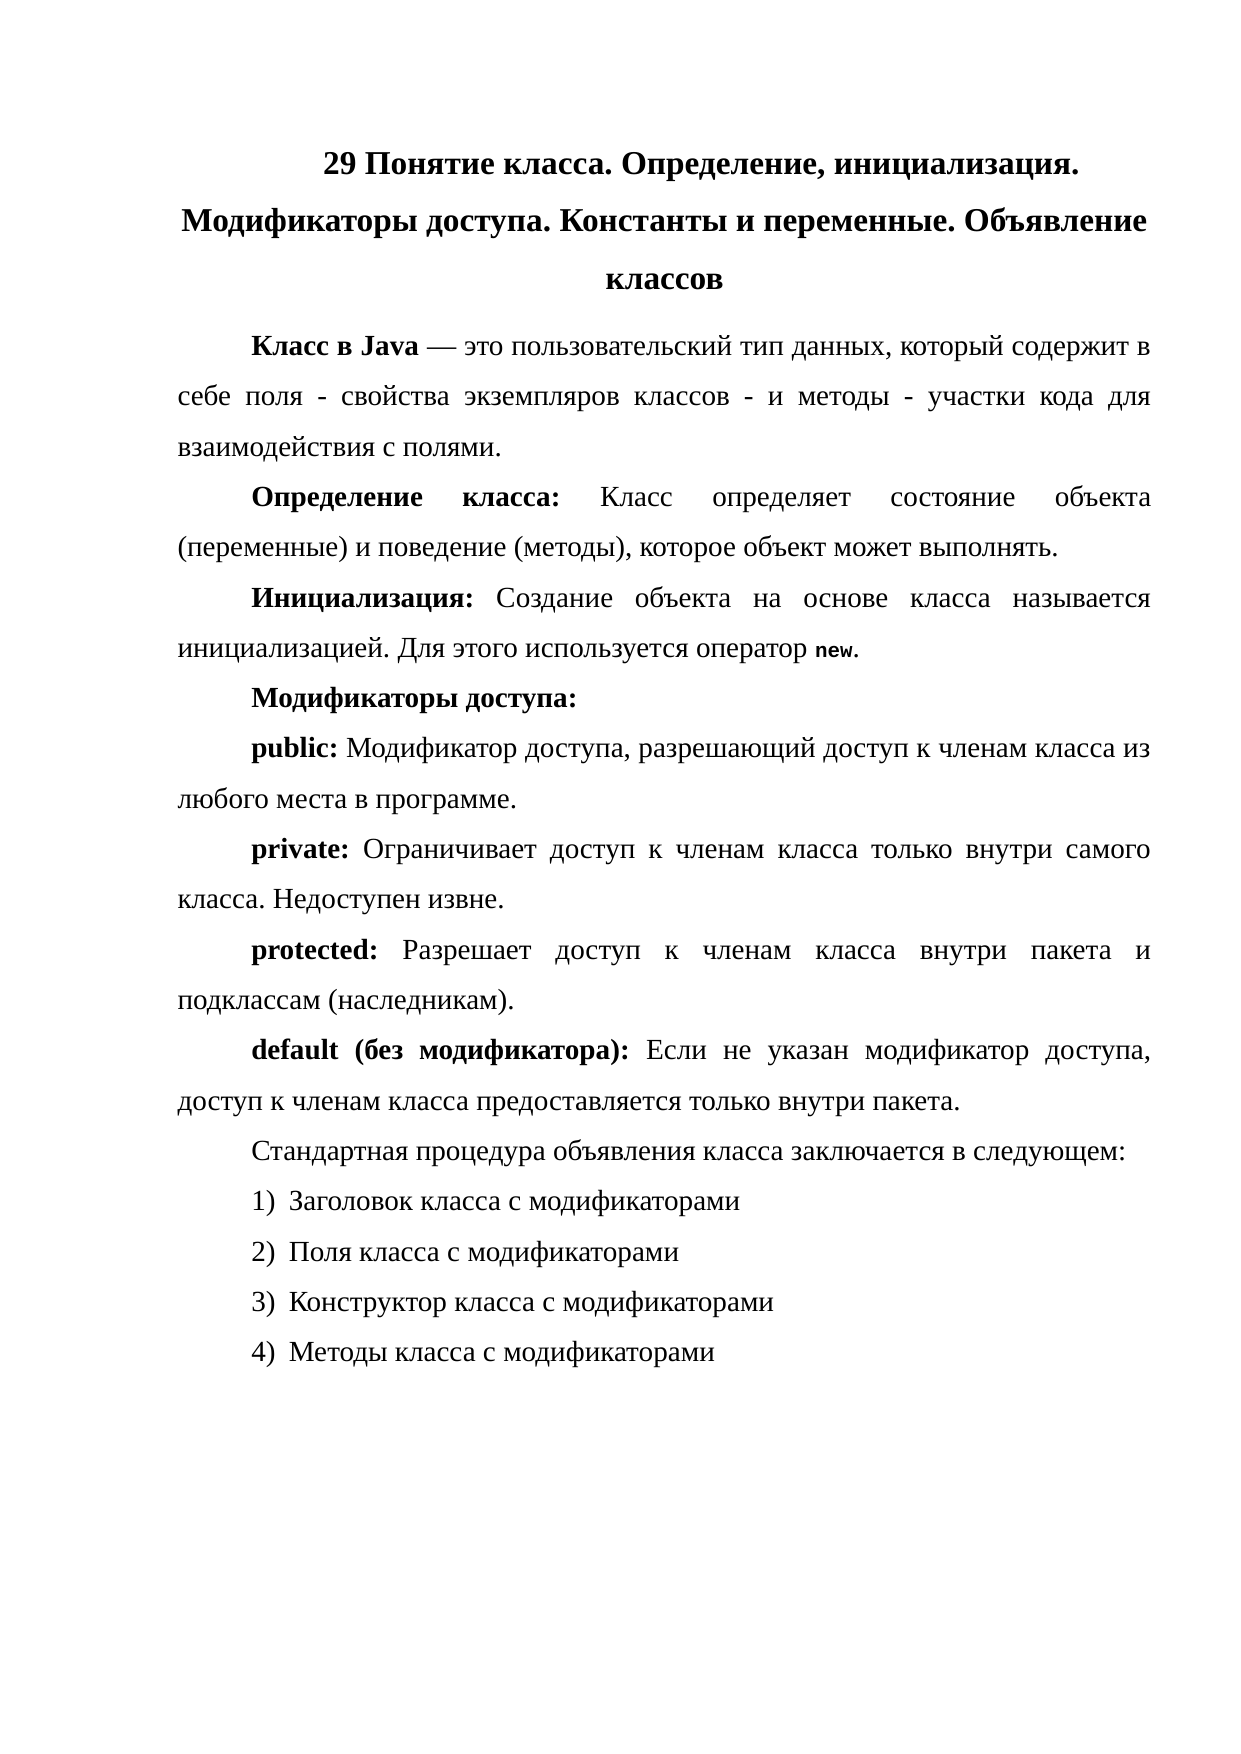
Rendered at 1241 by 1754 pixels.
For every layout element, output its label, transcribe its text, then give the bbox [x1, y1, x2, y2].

list Заголовок класса с модификаторами [251, 1183, 1152, 1217]
text Определение класса: Класс определяет состояние объекта (переменные) и поведение (методы), которое объект может выполнять. [177, 479, 1152, 563]
text Класс в Java — это пользовательский тип данных, который содержит в себе поля - свойства экземпляров классов - и методы - участки кода для взаимодействия с полями. [177, 328, 1152, 462]
text 29 Понятие класса. Определение, инициализация. Модификаторы доступа. Константы и переменные. Объявление классов [177, 143, 1152, 296]
list Поля класса с модификаторами [251, 1234, 1152, 1267]
text private: Ограничивает доступ к членам класса только внутри самого класса. Недоступен извне. [177, 831, 1152, 915]
text public: Модификатор доступа, разрешающий доступ к членам класса из любого места в программе. [177, 731, 1152, 814]
text Стандартная процедура объявления класса заключается в следующем: [177, 1133, 1152, 1167]
text protected: Разрешает доступ к членам класса внутри пакета и подклассам (наследникам). [177, 932, 1152, 1016]
list Методы класса с модификаторами [251, 1334, 1152, 1368]
text Модификаторы доступа: [177, 680, 1152, 714]
text default (без модификатора): Если не указан модификатор доступа, доступ к членам класса предоставляется только внутри пакета. [177, 1032, 1152, 1116]
list Конструктор класса с модификаторами [251, 1284, 1152, 1318]
text Инициализация: Создание объекта на основе класса называется инициализацией. Для этого используется оператор new. [177, 580, 1152, 663]
